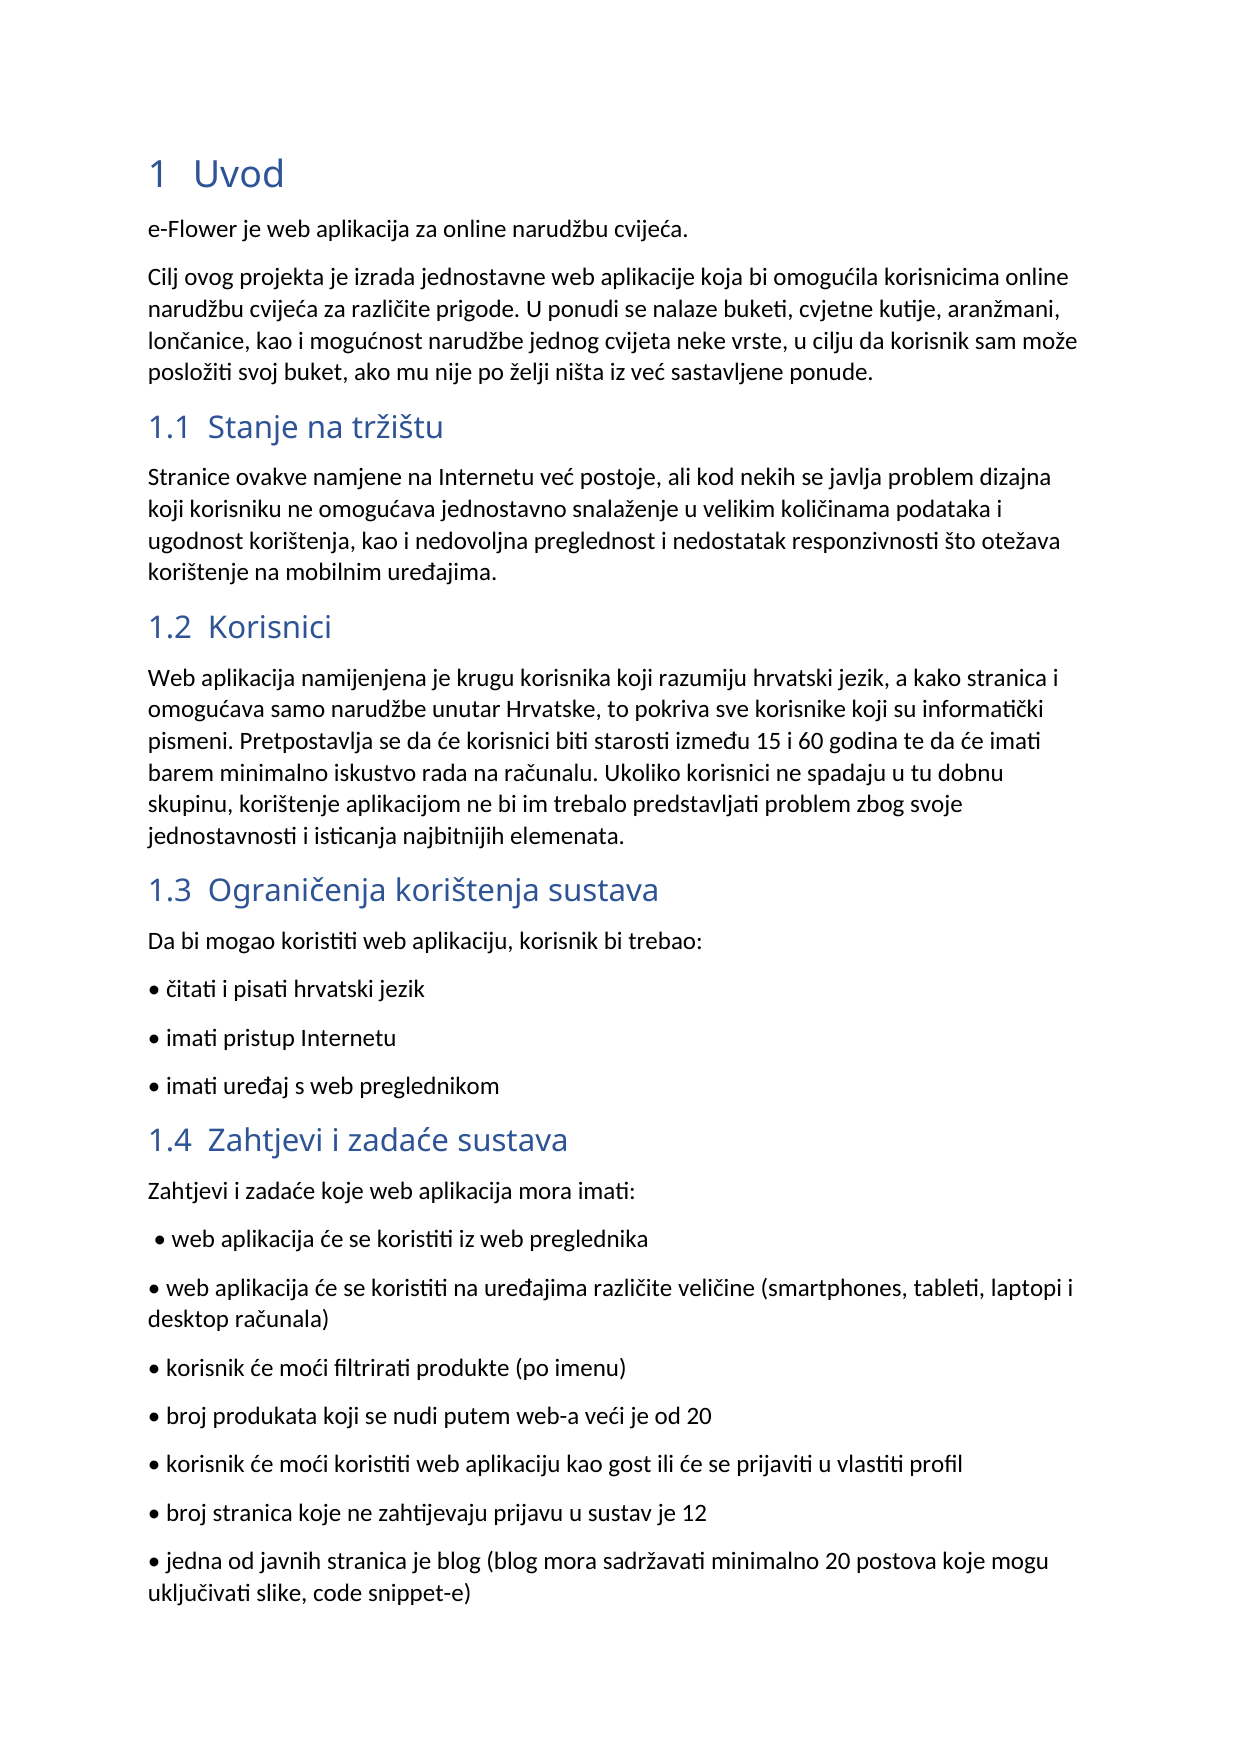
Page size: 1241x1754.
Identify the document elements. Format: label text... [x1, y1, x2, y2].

text • korisnik će moći filtrirati produkte (po imenu) [148, 1352, 1093, 1382]
text Stranice ovakve namjene na Internetu već postoje, ali kod nekih se javlja problem dizajna koji korisniku ne omogućava jednostavno snalaženje u velikim količinama podataka i ugodnost korištenja, kao i nedovoljna preglednost i nedostatak responzivnosti što otežava korištenje na mobilnim uređajima. [148, 462, 1093, 587]
subtitle Uvod [148, 148, 1093, 199]
text • web aplikacija će se koristiti iz web preglednika [148, 1223, 1093, 1254]
subtitle Zahtjevi i zadaće sustava [148, 1118, 1093, 1161]
text Cilj ovog projekta je izrada jednostavne web aplikacije koja bi omogućila korisnicima online narudžbu cvijeća za različite prigode. U ponudi se nalaze buketi, cvjetne kutije, aranžmani, lončanice, kao i mogućnost narudžbe jednog cvijeta neke vrste, u cilju da korisnik sam može posložiti svoj buket, ako mu nije po želji ništa iz već sastavljene ponude. [148, 261, 1093, 387]
text Da bi mogao koristiti web aplikaciju, korisnik bi trebao: [148, 925, 1093, 956]
text Web aplikacija namijenjena je krugu korisnika koji razumiju hrvatski jezik, a kako stranica i omogućava samo narudžbe unutar Hrvatske, to pokriva sve korisnike koji su informatički pismeni. Pretpostavlja se da će korisnici biti starosti između 15 i 60 godina te da će imati barem minimalno iskustvo rada na računalu. Ukoliko korisnici ne spadaju u tu dobnu skupinu, korištenje aplikacijom ne bi im trebalo predstavljati problem zbog svoje jednostavnosti i isticanja najbitnijih elemenata. [148, 662, 1093, 851]
text e-Flower je web aplikacija za online narudžbu cvijeća. [148, 213, 1093, 244]
text • broj produkata koji se nudi putem web-a veći je od 20 [148, 1400, 1093, 1431]
subtitle Korisnici [148, 605, 1093, 647]
subtitle Ograničenja korištenja sustava [148, 868, 1093, 911]
text • broj stranica koje ne zahtijevaju prijavu u sustav je 12 [148, 1497, 1093, 1527]
text Zahtjevi i zadaće koje web aplikacija mora imati: [148, 1175, 1093, 1206]
text • jedna od javnih stranica je blog (blog mora sadržavati minimalno 20 postova koje mogu uključivati slike, code snippet-e) [148, 1545, 1093, 1607]
text • imati pristup Internetu [148, 1022, 1093, 1052]
text • imati uređaj s web preglednikom [148, 1070, 1093, 1101]
text • čitati i pisati hrvatski jezik [148, 973, 1093, 1004]
text • korisnik će moći koristiti web aplikaciju kao gost ili će se prijaviti u vlastiti profil [148, 1448, 1093, 1479]
text • web aplikacija će se koristiti na uređajima različite veličine (smartphones, tableti, laptopi i desktop računala) [148, 1272, 1093, 1334]
subtitle Stanje na tržištu [148, 405, 1093, 447]
